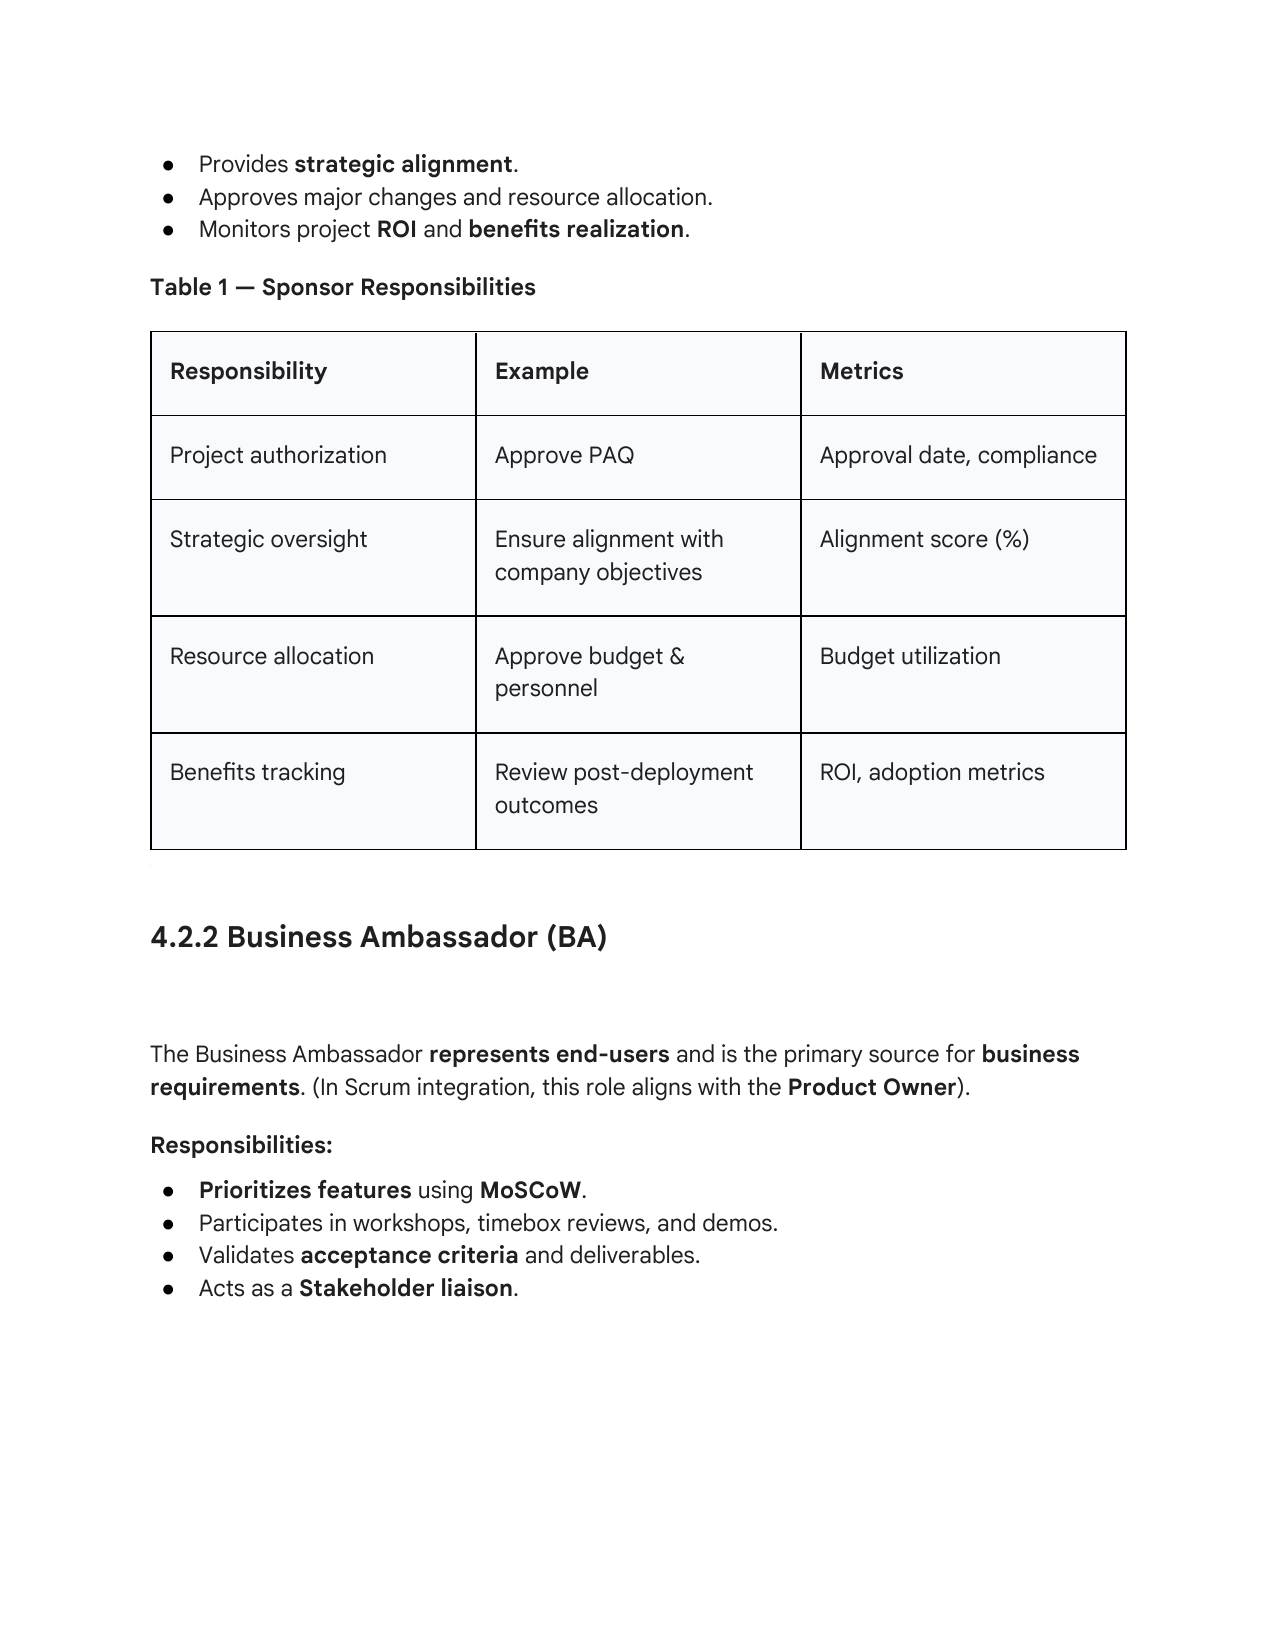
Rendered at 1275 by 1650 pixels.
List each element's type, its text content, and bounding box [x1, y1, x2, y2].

table_cell Benefits tracking [152, 734, 475, 849]
list Participates in workshops, timebox reviews, and demos. [161, 1209, 1125, 1238]
list Provides strategic alignment. [161, 150, 1125, 179]
list Acts as a Stakeholder liaison. [161, 1274, 1125, 1303]
list Monitors project ROI and benefits realization. [161, 215, 1125, 244]
table_cell Approval date, compliance [802, 416, 1125, 499]
text The Business Ambassador represents end-users and is the primary source for business requirements. (In Scrum integration, this role aligns with the Product Owner). [150, 1041, 1125, 1102]
text Responsibilities: [150, 1131, 1125, 1160]
list Validates acceptance criteria and deliverables. [161, 1242, 1125, 1270]
table_header Metrics [802, 332, 1125, 415]
table_cell Project authorization [152, 416, 475, 499]
table_cell Alignment score (%) [802, 500, 1125, 615]
list Prioritizes features using MoSCoW. [161, 1176, 1125, 1205]
table_cell Review post-deployment outcomes [477, 734, 800, 849]
text Table 1 — Sponsor Responsibilities [150, 273, 1125, 302]
table_cell Ensure alignment with company objectives [477, 500, 800, 615]
table_cell Approve PAQ [477, 416, 800, 499]
table_cell Strategic oversight [152, 500, 475, 615]
list Approves major changes and resource allocation. [161, 183, 1125, 211]
table_header Example [477, 332, 801, 415]
subtitle 4.2.2 Business Ambassador (BA) [150, 920, 1125, 956]
table_cell Approve budget & personnel [477, 617, 800, 732]
table_cell Resource allocation [152, 617, 475, 732]
table_cell ROI, adoption metrics [802, 734, 1125, 849]
table_header Responsibility [152, 332, 476, 415]
table_cell Budget utilization [802, 617, 1125, 732]
